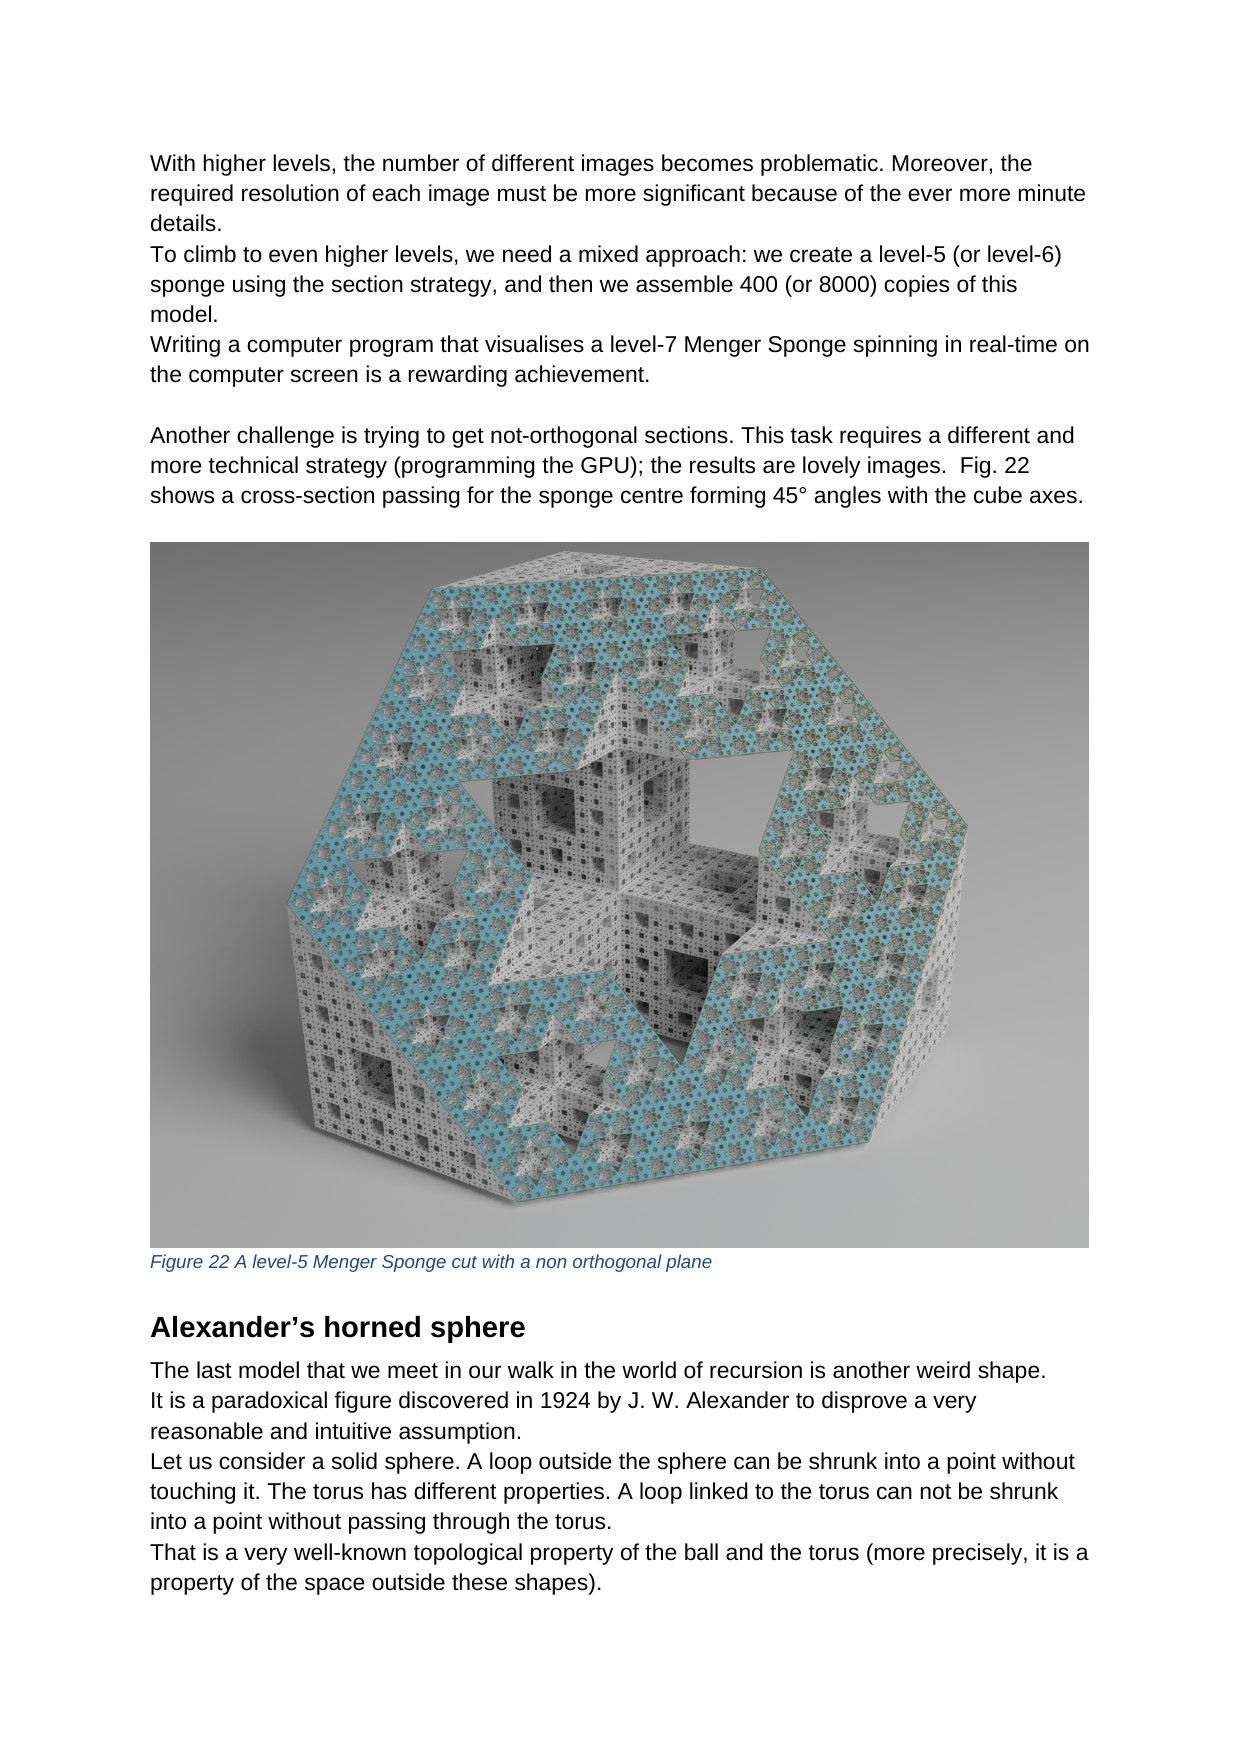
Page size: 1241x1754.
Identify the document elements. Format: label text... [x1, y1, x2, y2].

text Let us consider a solid sphere. A loop outside the sphere can be shrunk into a point without touching it. The torus has different properties. A loop linked to the torus can not be shrunk into a point without passing through the torus. [150, 1448, 1090, 1534]
subtitle Alexander’s horned sphere [150, 1310, 1090, 1344]
text That is a very well-known topological property of the ball and the torus (more precisely, it is a property of the space outside these shapes). [150, 1538, 1090, 1595]
text The last model that we meet in our walk in the world of recursion is another weird shape. [150, 1357, 1090, 1383]
text It is a paradoxical figure discovered in 1924 by J. W. Alexander to disprove a very reasonable and intuitive assumption. [150, 1387, 1090, 1444]
text Another challenge is trying to get not-orthogonal sections. This task requires a different and more technical strategy (programming the GPU); the results are lovely images. Fig. 22 shows a cross-section passing for the sponge centre forming 45° angles with the cube axes. [150, 422, 1090, 509]
text To climb to even higher levels, we need a mixed approach: we create a level-5 (or level-6) sponge using the section strategy, and then we assemble 400 (or 8000) copies of this model. [150, 241, 1090, 327]
text Writing a computer program that visualises a level-7 Menger Sponge spinning in real-time on the computer screen is a rewarding achievement. [150, 331, 1090, 388]
picture [150, 542, 1089, 1248]
text With higher levels, the number of different images becomes problematic. Moreover, the required resolution of each image must be more significant because of the ever more minute details. [150, 150, 1090, 237]
